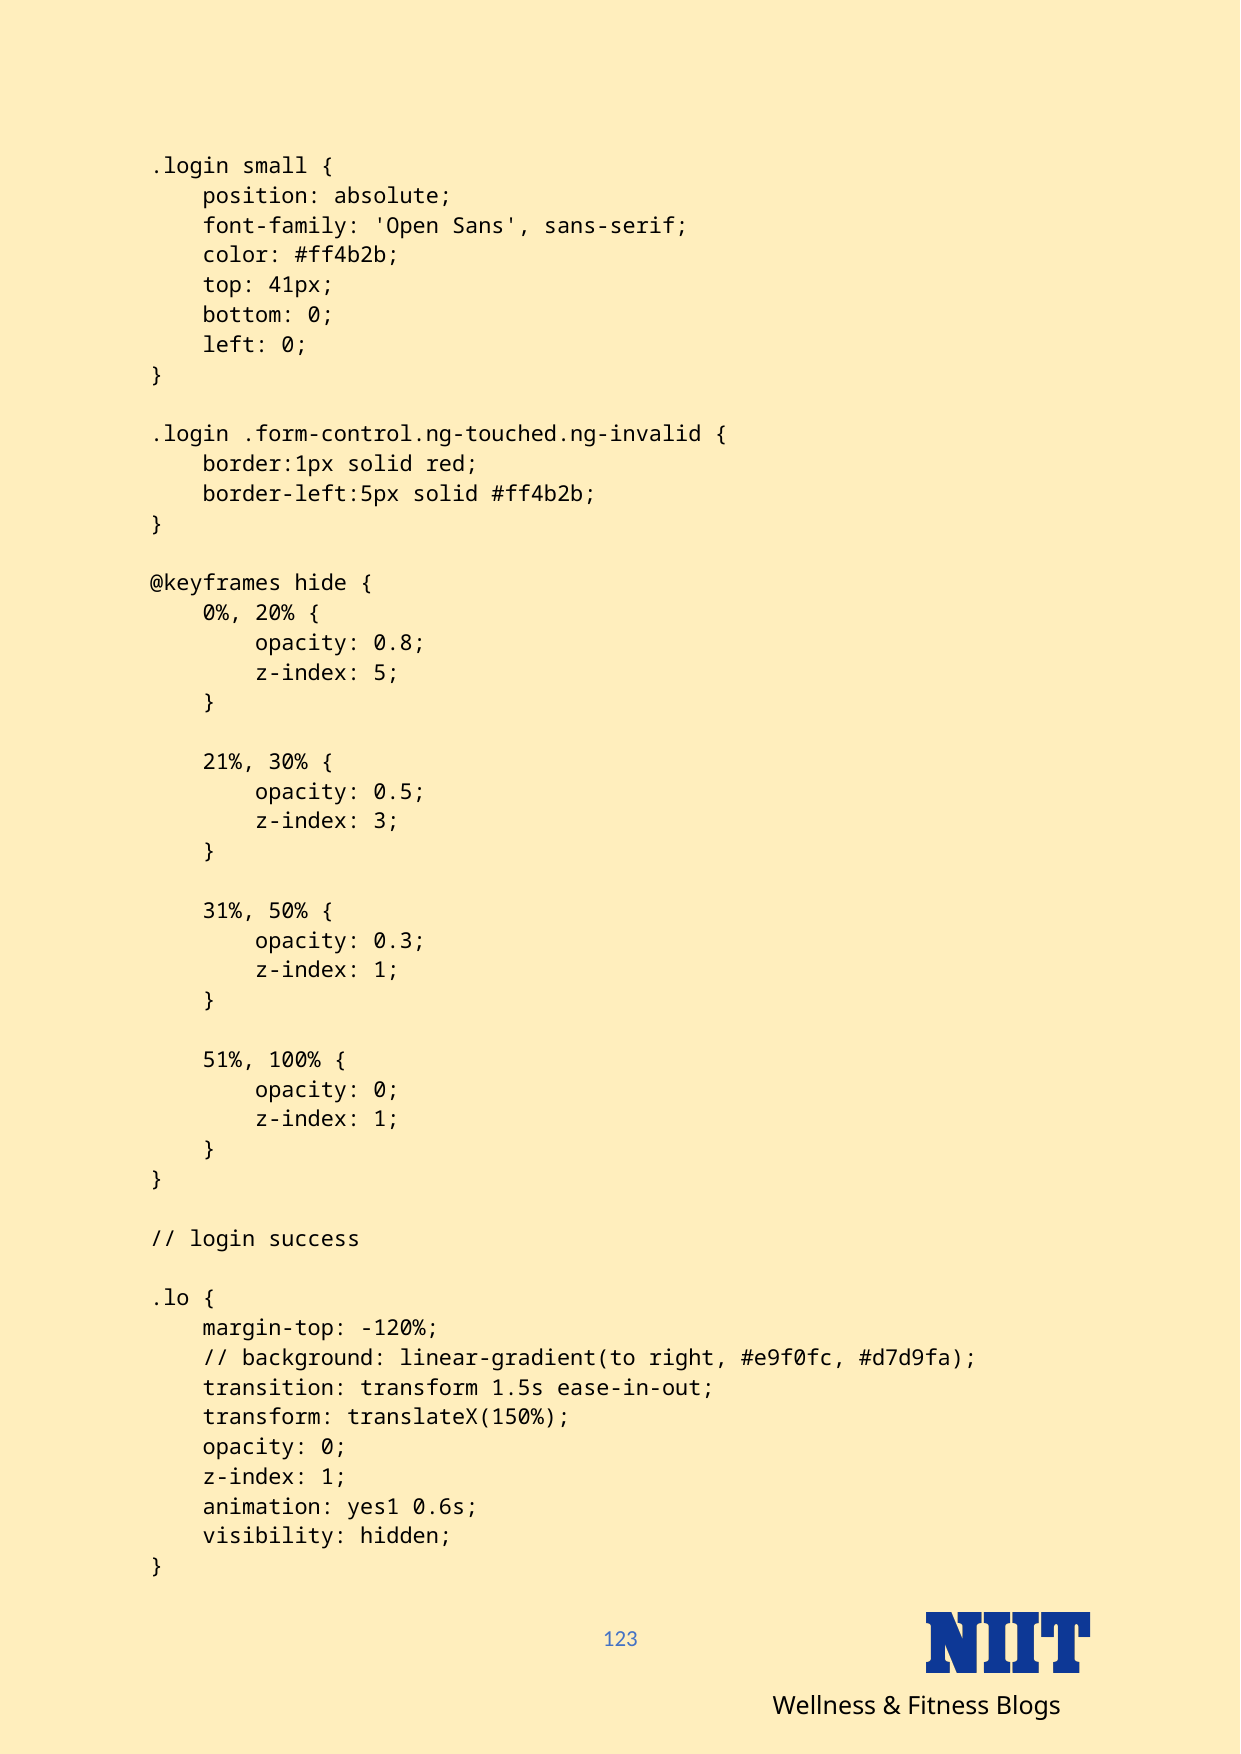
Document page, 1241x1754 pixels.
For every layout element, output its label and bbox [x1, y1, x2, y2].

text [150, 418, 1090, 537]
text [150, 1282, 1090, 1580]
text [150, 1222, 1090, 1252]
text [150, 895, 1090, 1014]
picture [926, 1612, 1091, 1673]
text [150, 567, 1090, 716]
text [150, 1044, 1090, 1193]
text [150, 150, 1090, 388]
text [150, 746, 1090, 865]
